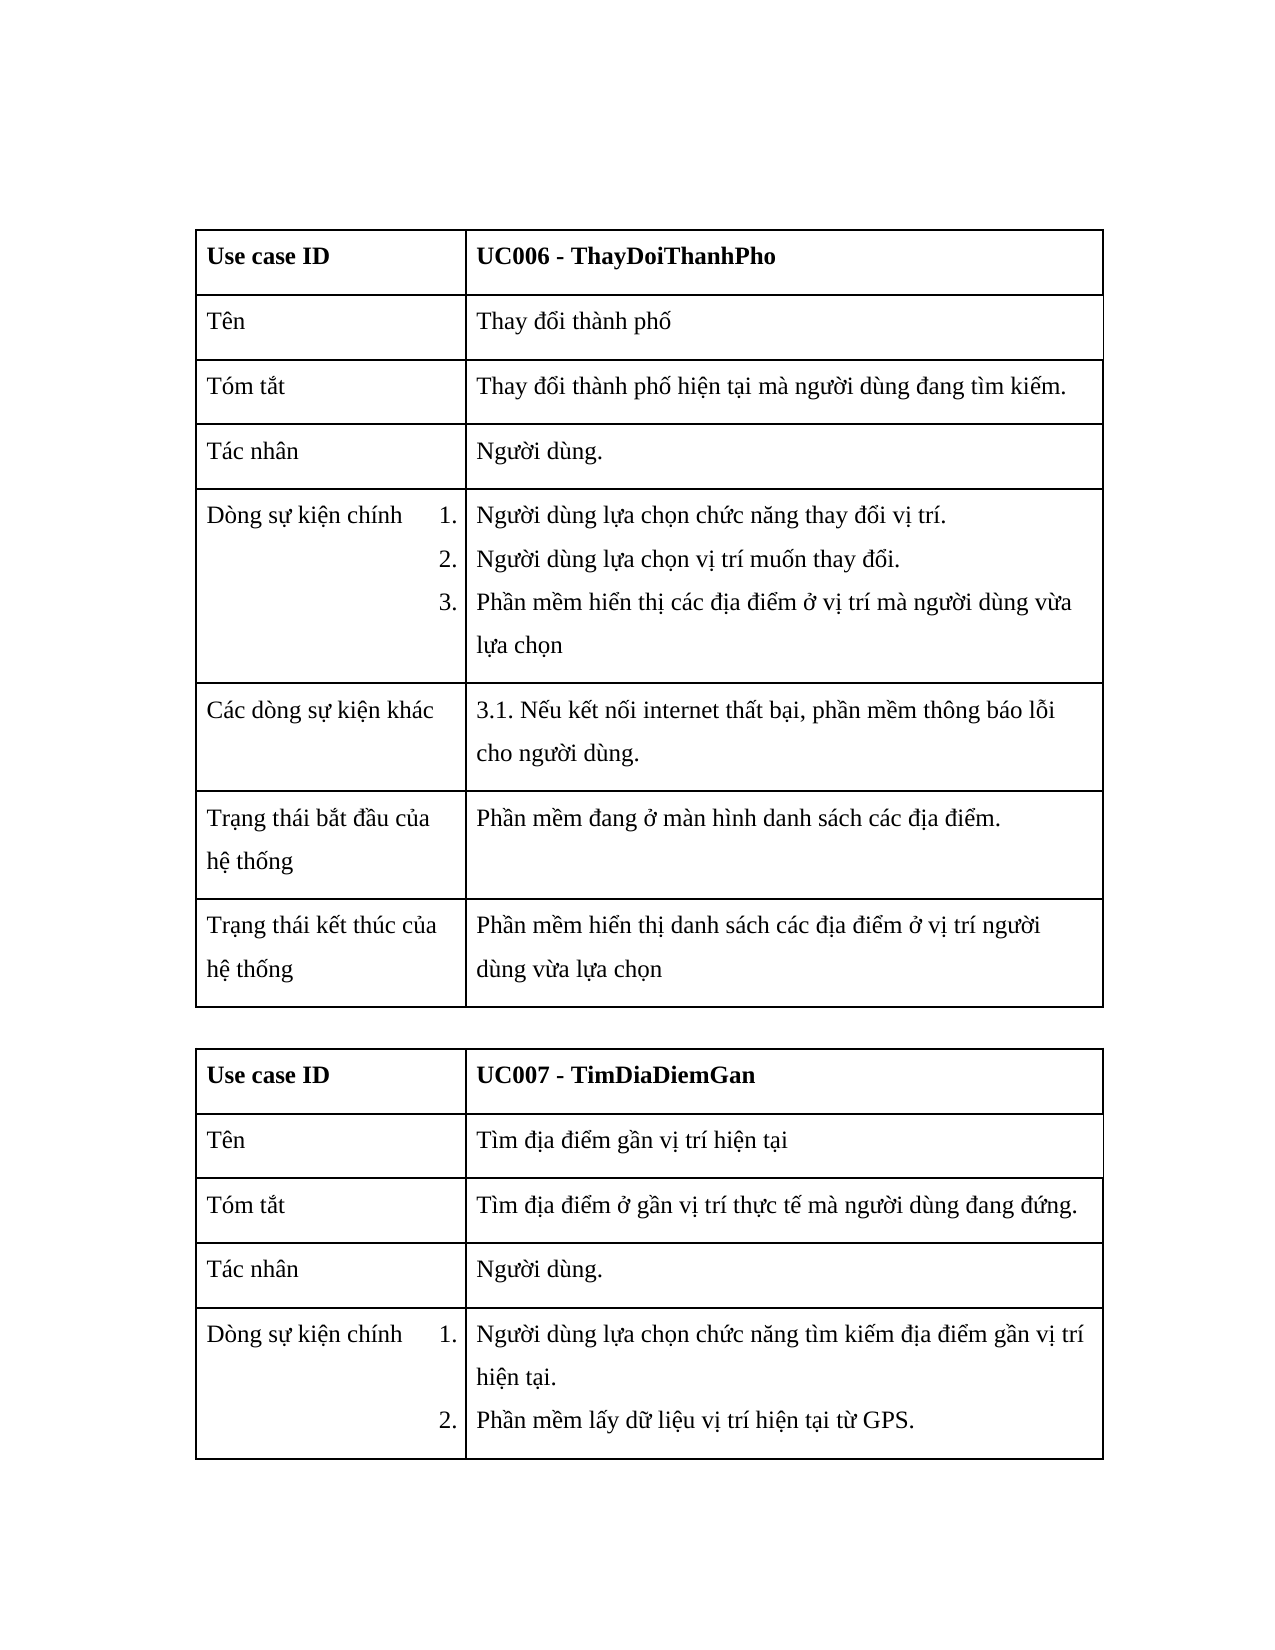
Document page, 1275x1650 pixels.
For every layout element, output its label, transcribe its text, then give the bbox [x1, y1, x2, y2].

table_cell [467, 1309, 1102, 1458]
table_cell Tóm tắt [197, 1179, 465, 1242]
table_cell Tóm tắt [197, 361, 465, 423]
table_header Use case ID [197, 1050, 465, 1112]
table_cell Tác nhân [197, 1244, 465, 1307]
table_cell Phần mềm hiển thị danh sách các địa điểm ở vị trí người dùng vừa lựa chọn [467, 900, 1102, 1006]
table_cell Người dùng. [467, 1244, 1102, 1307]
table_header Use case ID [197, 231, 465, 294]
table_cell Dòng sự kiện chính [197, 490, 465, 682]
table_cell Các dòng sự kiện khác [197, 684, 465, 790]
table_cell Người dùng. [467, 425, 1102, 488]
table_cell Trạng thái kết thúc của hệ thống [197, 900, 465, 1006]
table_cell Tác nhân [197, 425, 465, 488]
table_header UC007 - TimDiaDiemGan [467, 1050, 1102, 1112]
table_cell Thay đổi thành phố hiện tại mà người dùng đang tìm kiếm. [467, 361, 1102, 423]
table_header UC006 - ThayDoiThanhPho [467, 231, 1102, 294]
table_cell Phần mềm đang ở màn hình danh sách các địa điểm. [467, 792, 1102, 898]
table_cell Tìm địa điểm gần vị trí hiện tại [467, 1115, 1103, 1177]
table_cell Tìm địa điểm ở gần vị trí thực tế mà người dùng đang đứng. [467, 1179, 1102, 1242]
table_cell 3.1. Nếu kết nối internet thất bại, phần mềm thông báo lỗi cho người dùng. [467, 684, 1102, 790]
table_cell Người dùng lựa chọn chức năng thay đổi vị trí. Người dùng lựa chọn vị trí muốn thay đổi. Phần mềm hiển thị các địa điểm ở vị trí mà người dùng vừa lựa chọn [467, 490, 1102, 682]
table_cell Trạng thái bắt đầu của hệ thống [197, 792, 465, 898]
table_cell Tên [197, 296, 465, 358]
table_cell Tên [197, 1115, 465, 1177]
table_cell Thay đổi thành phố [467, 296, 1103, 358]
table_cell Dòng sự kiện chính [197, 1309, 465, 1458]
